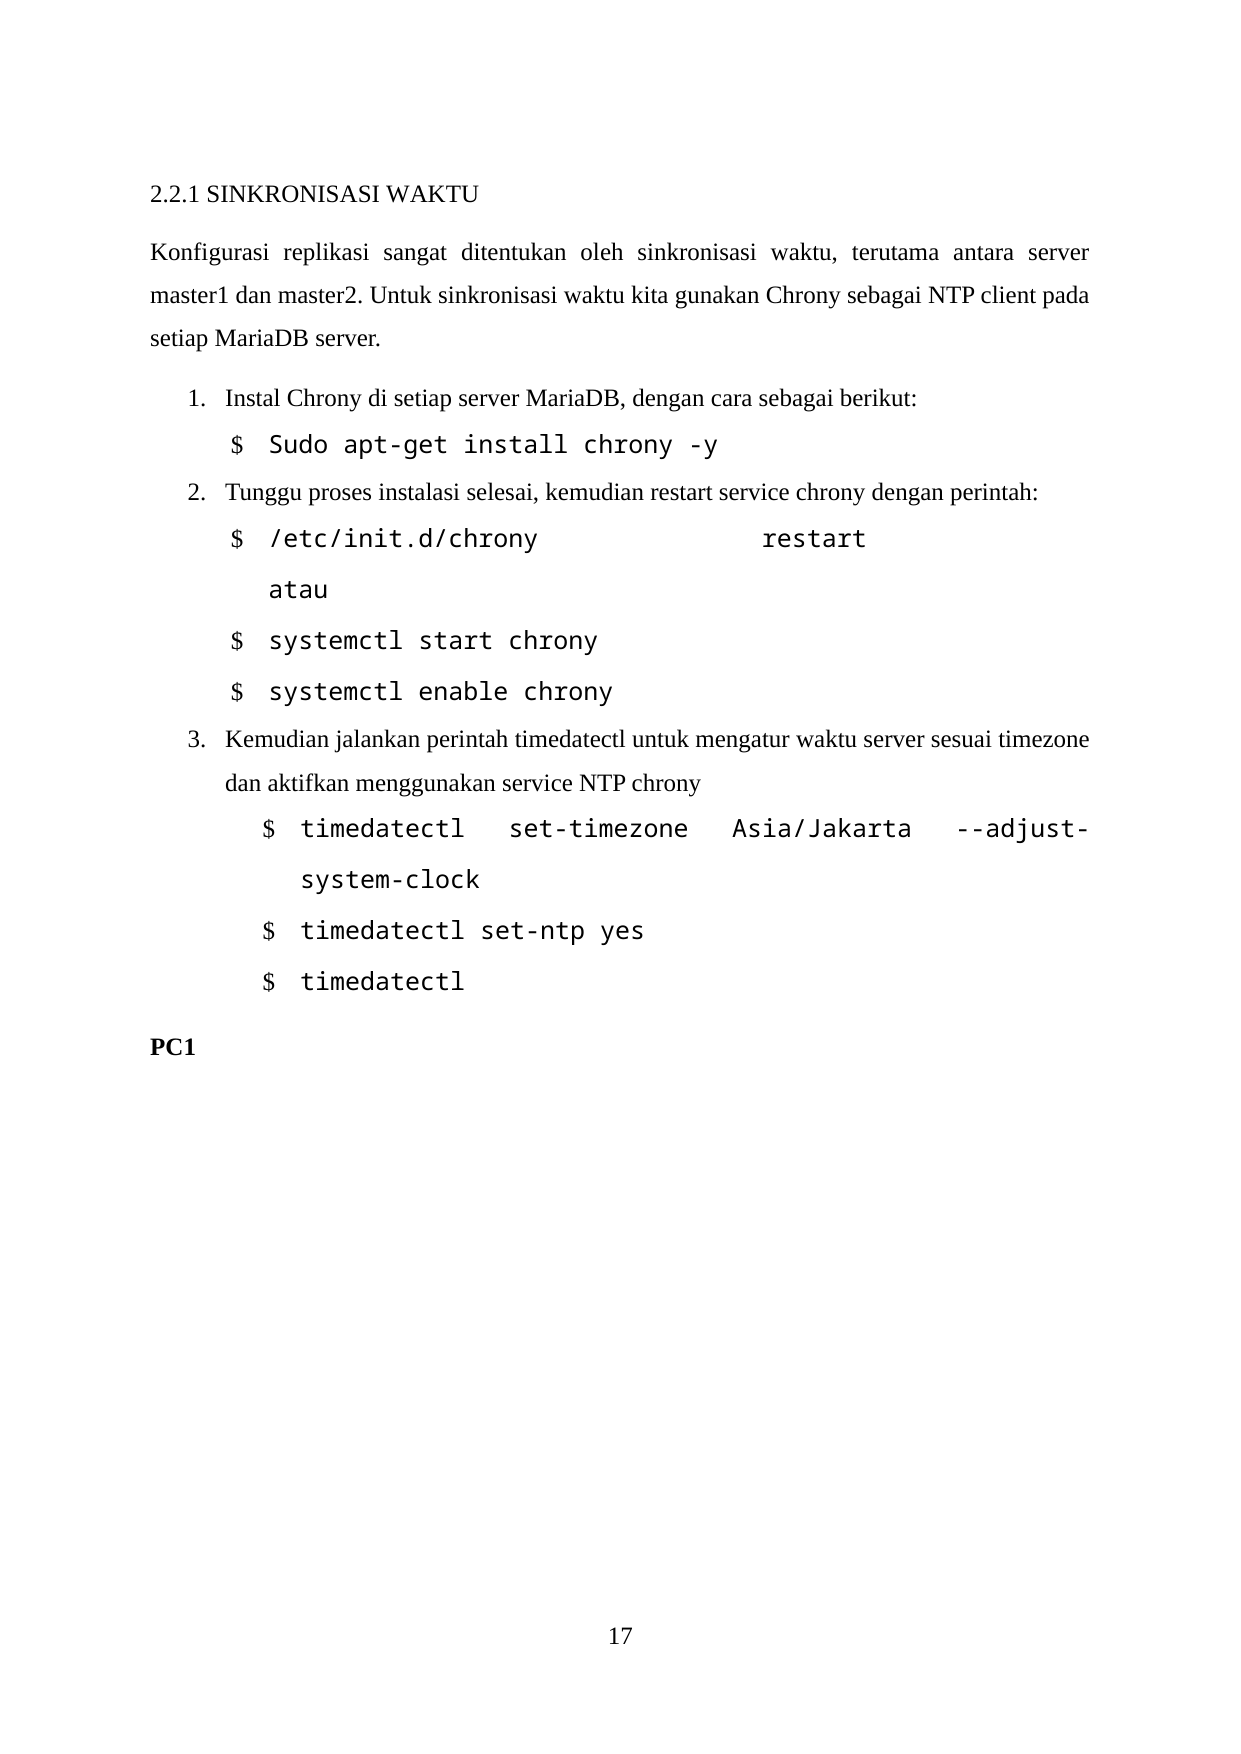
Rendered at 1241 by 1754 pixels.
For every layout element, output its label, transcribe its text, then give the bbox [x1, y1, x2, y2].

list Kemudian jalankan perintah timedatectl untuk mengatur waktu server sesuai timezone dan aktifkan menggunakan service NTP chrony [187, 724, 1090, 796]
list timedatectl set-ntp yes [262, 913, 1090, 947]
list timedatectl [262, 964, 1090, 998]
list Sudo apt-get install chrony -y [231, 426, 1090, 460]
text PC1 [150, 1032, 1090, 1060]
list systemctl start chrony [231, 622, 1090, 657]
subtitle 2.2.1 SINKRONISASI WAKTU [150, 179, 1090, 208]
list systemctl enable chrony [231, 673, 1090, 708]
list timedatectl set-timezone Asia/Jakarta --adjust-system-clock [262, 811, 1090, 896]
list Tunggu proses instalasi selesai, kemudian restart service chrony dengan perintah: [187, 477, 1090, 506]
text Konfigurasi replikasi sangat ditentukan oleh sinkronisasi waktu, terutama antara server master1 dan master2. Untuk sinkronisasi waktu kita gunakan Chrony sebagai NTP client pada setiap MariaDB server. [150, 237, 1090, 352]
list /etc/init.d/chrony restart atau [231, 520, 1090, 606]
list Instal Chrony di setiap server MariaDB, dengan cara sebagai berikut: [187, 383, 1090, 412]
